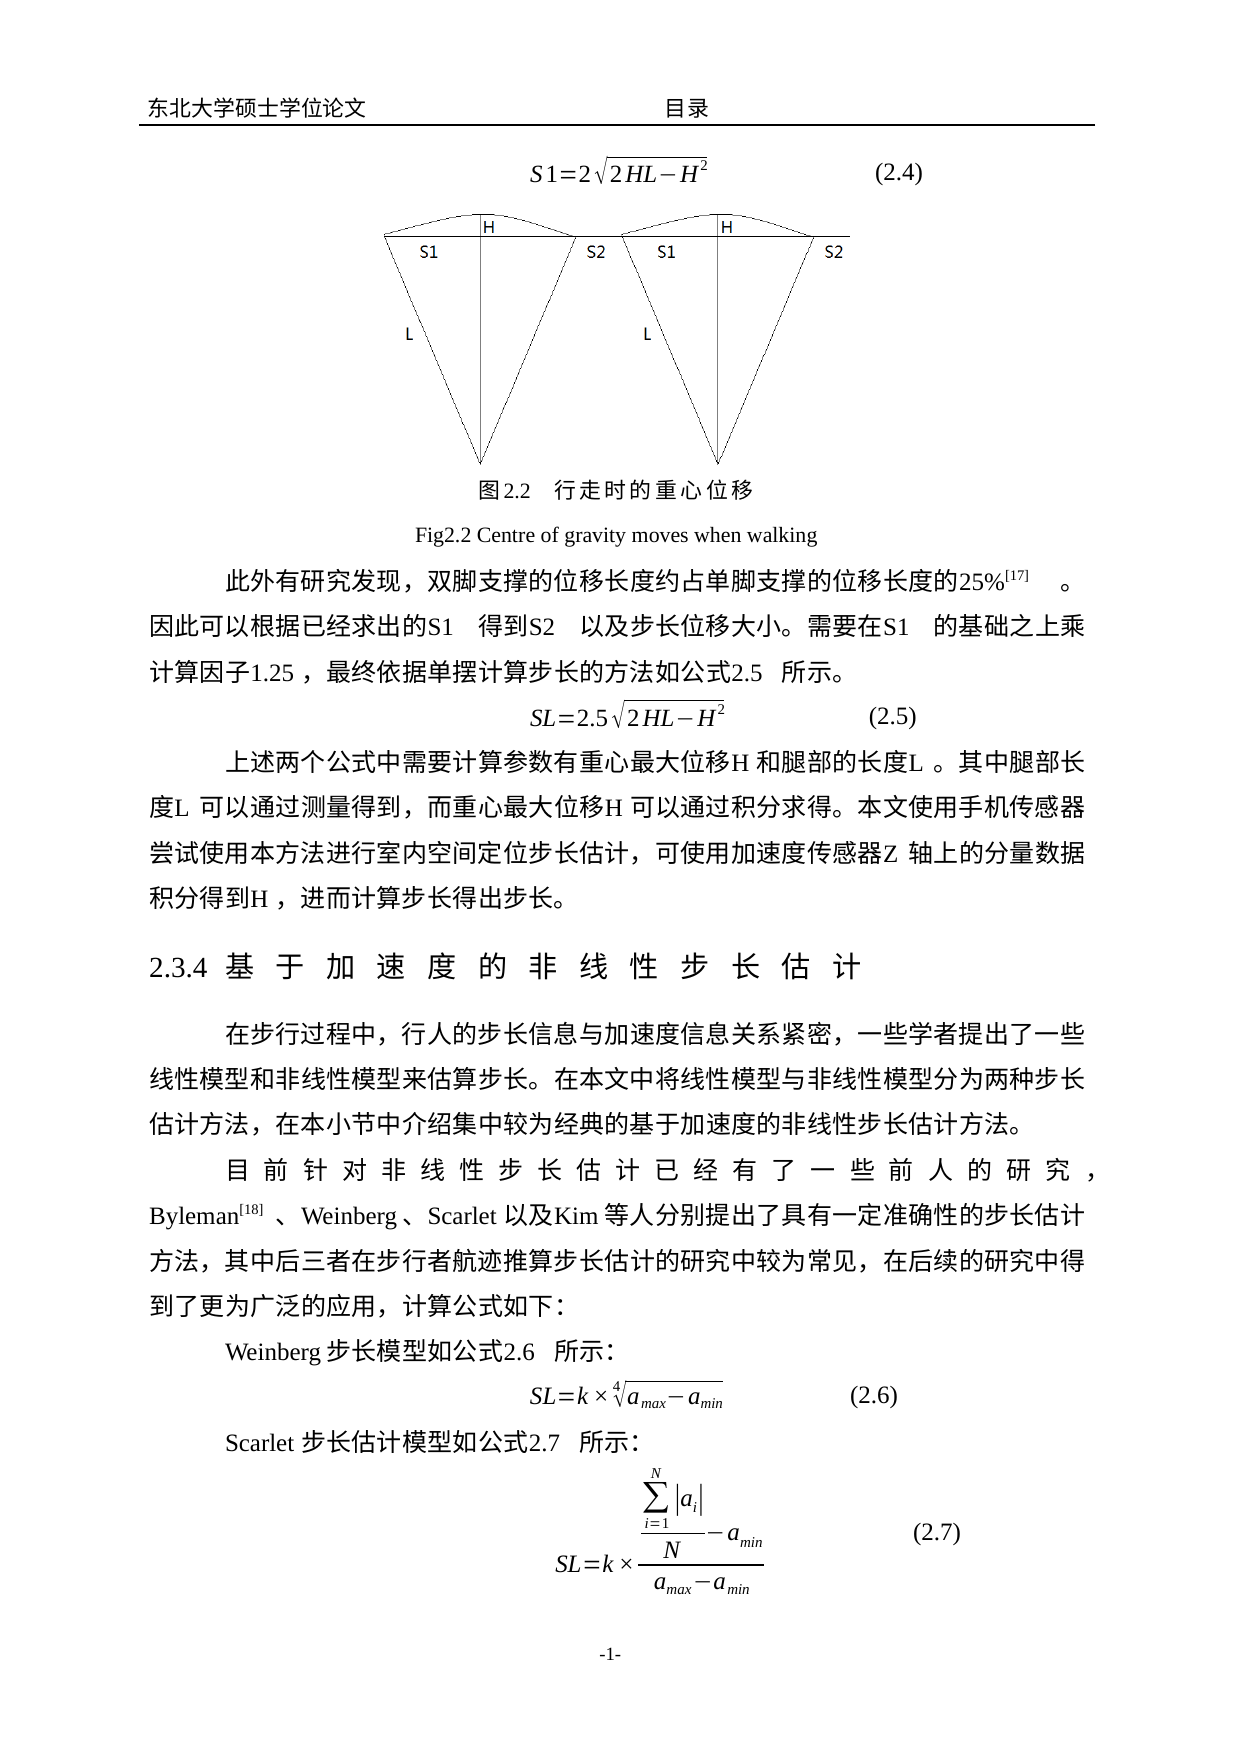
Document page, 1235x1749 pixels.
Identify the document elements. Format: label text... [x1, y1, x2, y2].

text (2.5) [149, 693, 1085, 738]
picture [376, 205, 850, 465]
text Scarlet步长估计模型如公式2.7所示： [149, 1418, 1085, 1463]
text 在步行过程中，行人的步长信息与加速度信息关系紧密，一些学者提出了一些线性模型和非线性模型来估算步长。在本文中将线性模型与非线性模型分为两种步长估计方法，在本小节中介绍集中较为经典的基于加速度的非线性步长估计方法。 [149, 1010, 1085, 1146]
text 此外有研究发现，双脚支撑的位移长度约占单脚支撑的位移长度的25%[17] 。因此可以根据已经求出的S1得到S2以及步长位移大小。需要在S1的基础之上乘计算因子1.25，最终依据单摆计算步长的方法如公式2.5所示。 [149, 557, 1085, 693]
text (2.6) [149, 1372, 1085, 1418]
text Weinberg步长模型如公式2.6所示： [149, 1327, 1085, 1372]
subtitle 基于加速度的非线性步长估计 [143, 942, 1085, 987]
text (2.4) [149, 149, 1085, 194]
text 上述两个公式中需要计算参数有重心最大位移H和腿部的长度L。其中腿部长度L可以通过测量得到，而重心最大位移H可以通过积分求得。本文使用手机传感器尝试使用本方法进行室内空间定位步长估计，可使用加速度传感器Z轴上的分量数据积分得到H，进而计算步长得出步长。 [149, 738, 1085, 919]
text (2.7) [149, 1463, 1085, 1599]
text 目前针对非线性步长估计已经有了一些前人的研究，Byleman[18]、Weinberg、Scarlet以及Kim等人分别提出了具有一定准确性的步长估计方法，其中后三者在步行者航迹推算步长估计的研究中较为常见，在后续的研究中得到了更为广泛的应用，计算公式如下： [149, 1146, 1085, 1327]
text Fig2.2 Centre of gravity moves when walking [149, 512, 1085, 557]
